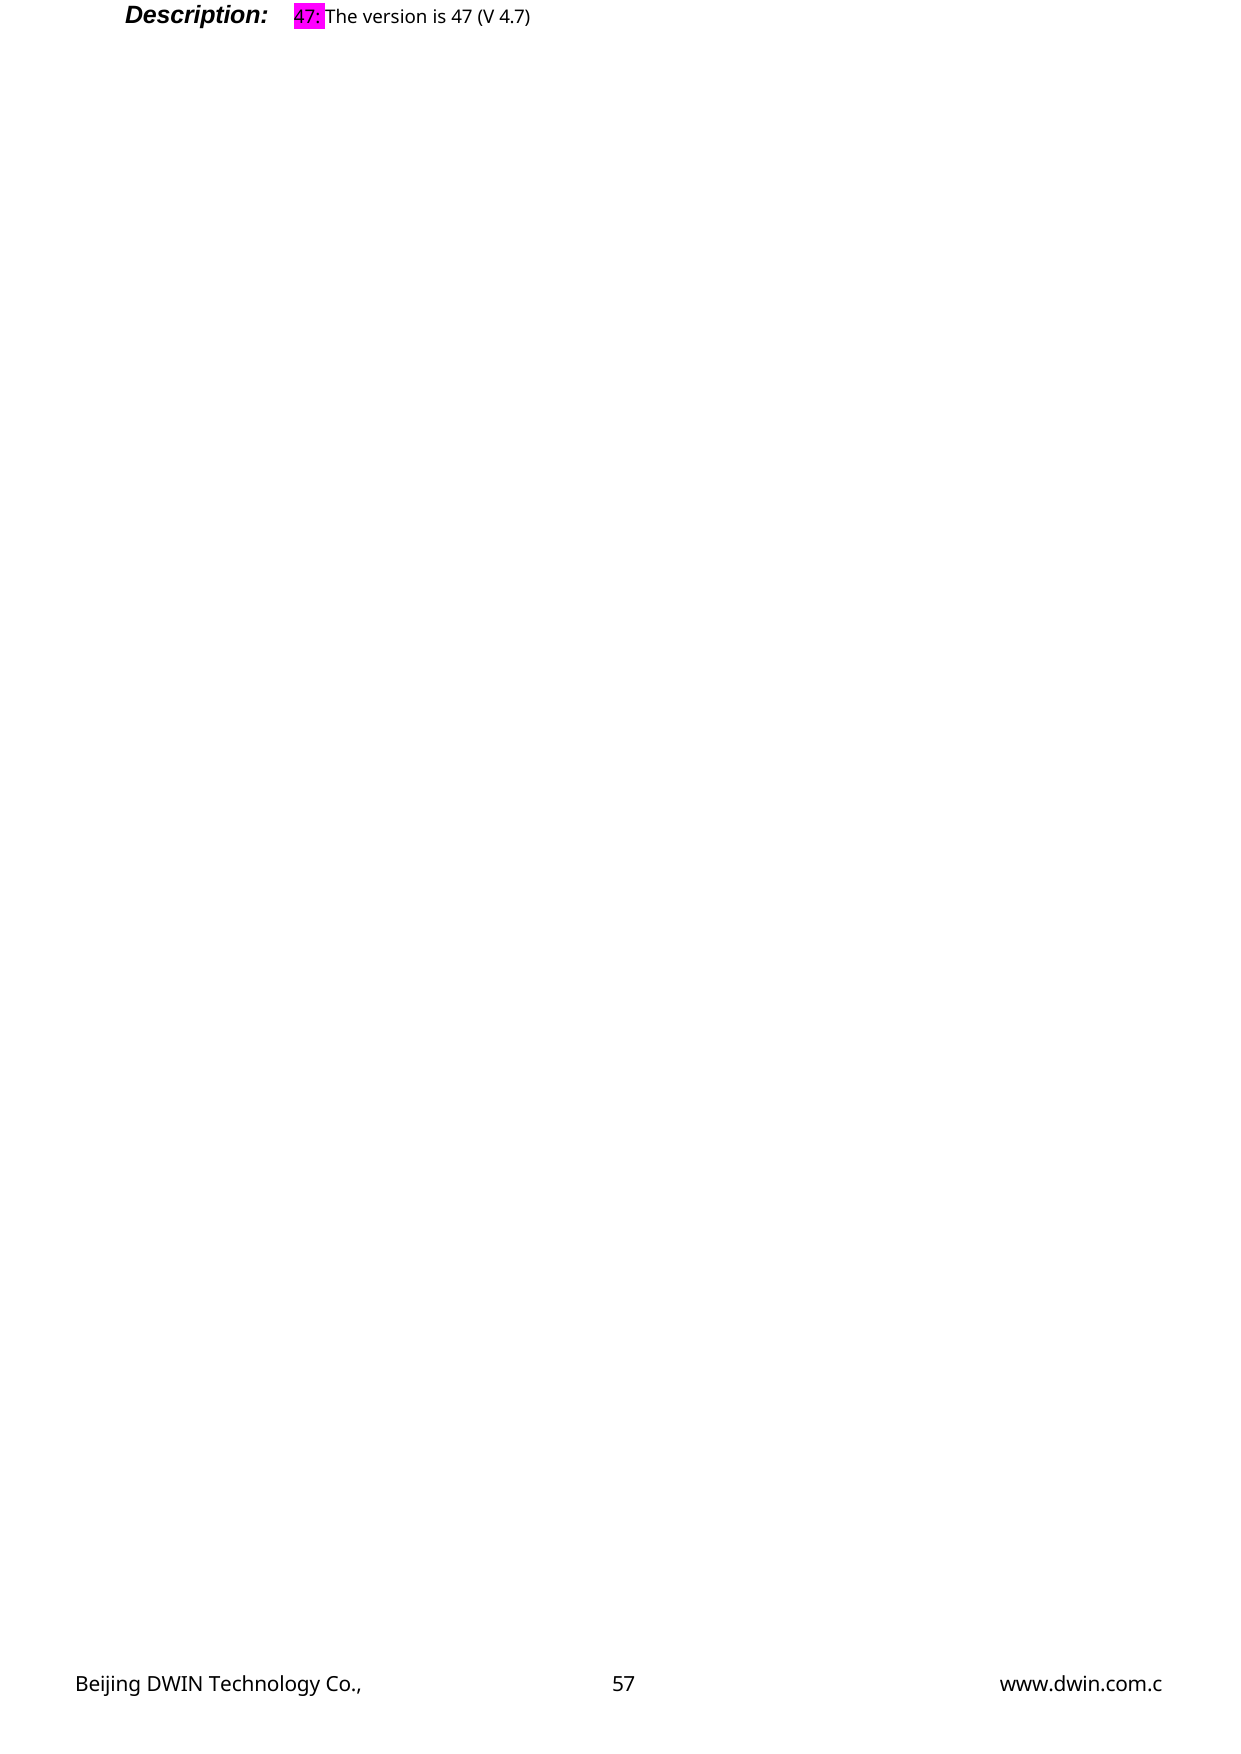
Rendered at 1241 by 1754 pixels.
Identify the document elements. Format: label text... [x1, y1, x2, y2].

text Description: 47: The version is 47 (V 4.7) [125, 0, 1181, 29]
